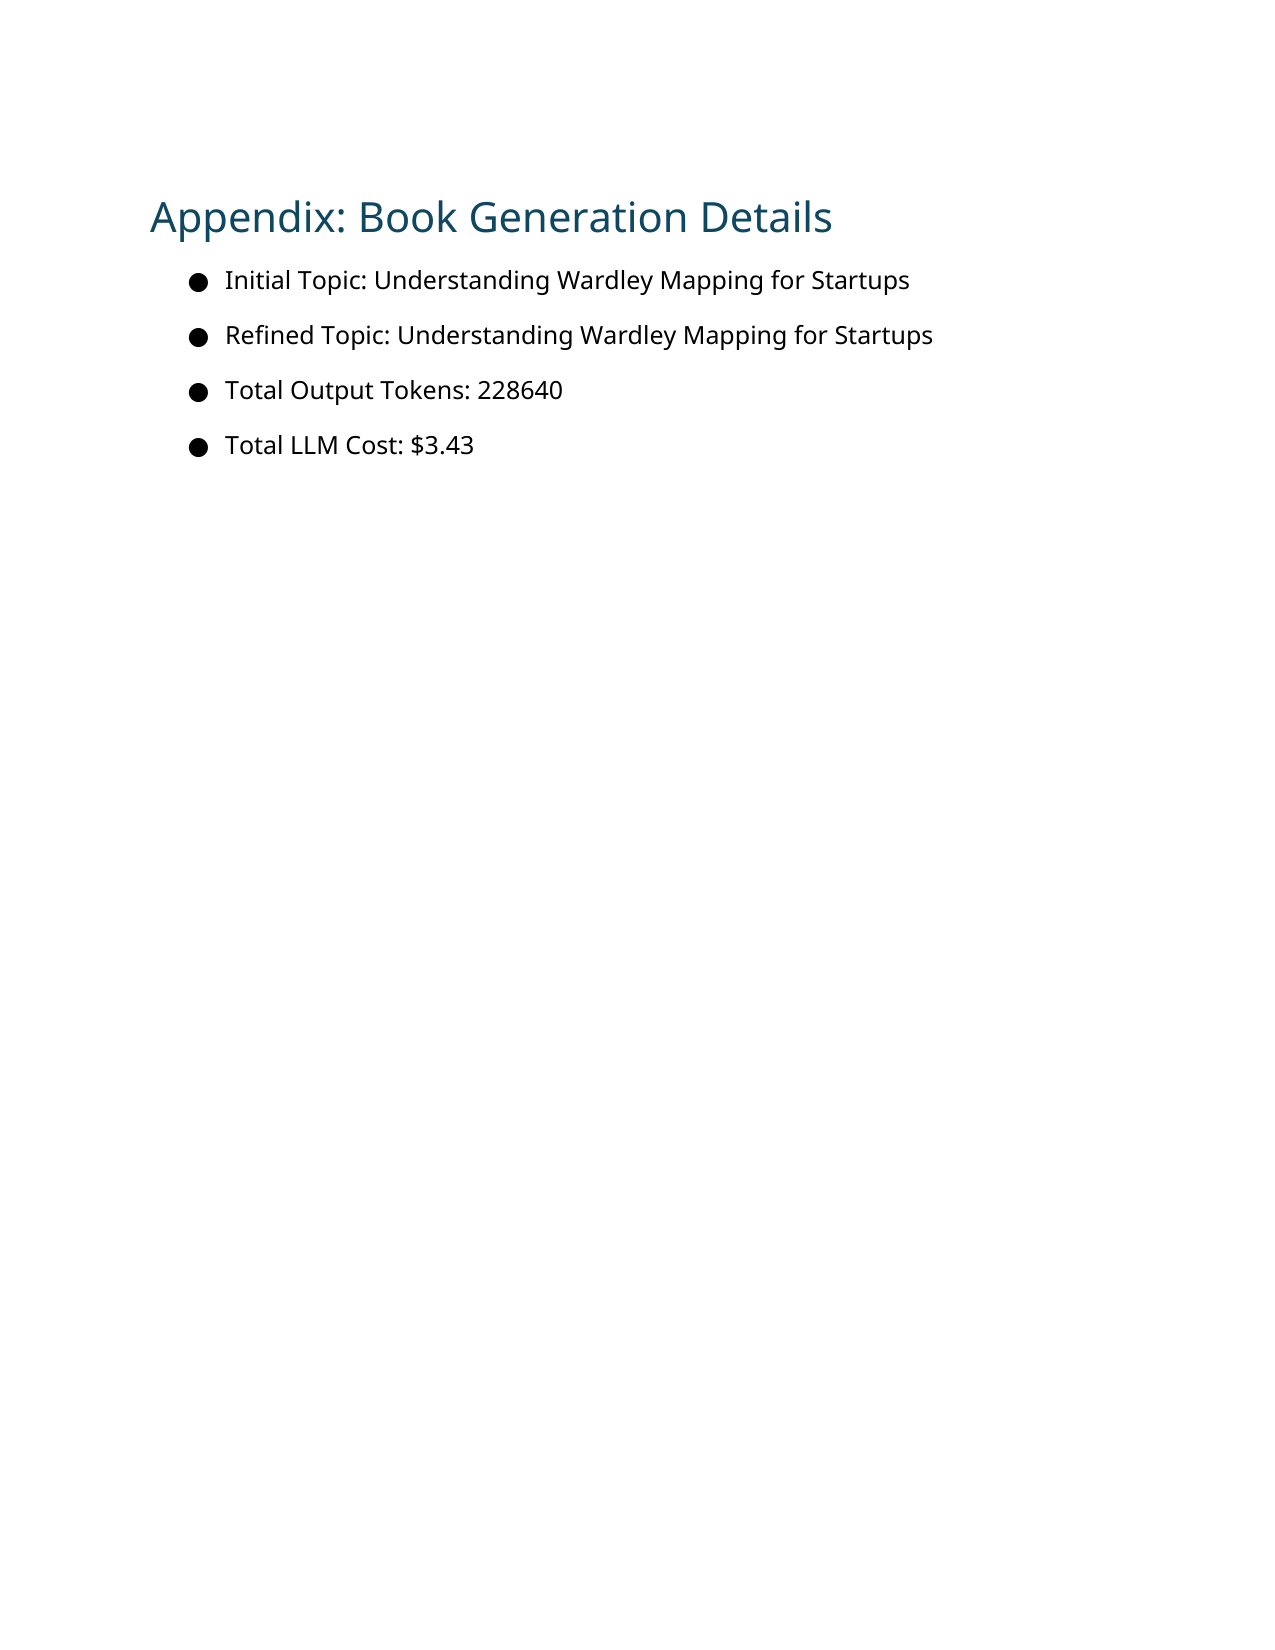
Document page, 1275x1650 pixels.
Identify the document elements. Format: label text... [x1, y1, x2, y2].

list Initial Topic: Understanding Wardley Mapping for Startups [187, 253, 1125, 304]
list Total LLM Cost: $3.43 [187, 418, 1125, 469]
subtitle Appendix: Book Generation Details [150, 187, 1125, 244]
list Refined Topic: Understanding Wardley Mapping for Startups [187, 308, 1125, 359]
list Total Output Tokens: 228640 [187, 363, 1125, 414]
